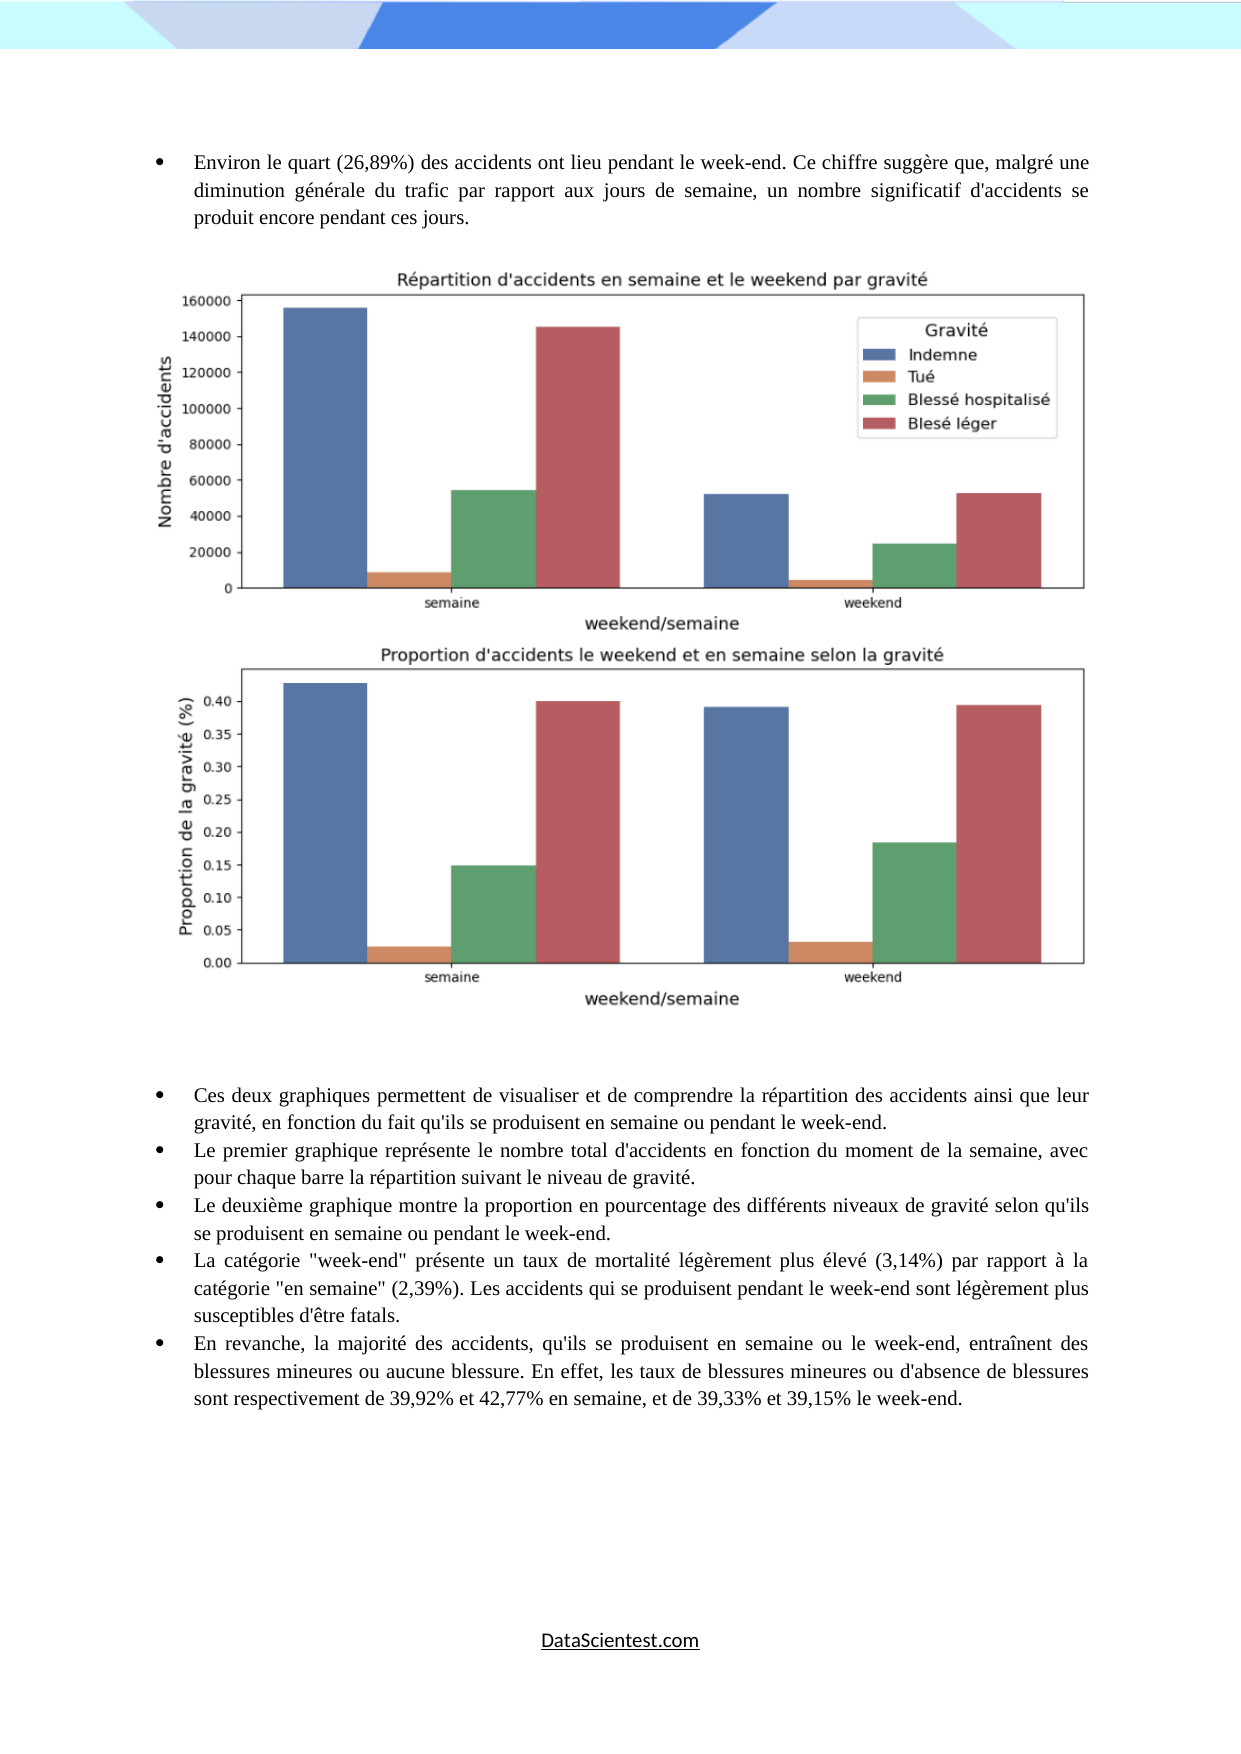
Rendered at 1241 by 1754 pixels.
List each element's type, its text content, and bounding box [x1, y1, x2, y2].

list Environ le quart (26,89%) des accidents ont lieu pendant le week-end. Ce chiffre suggère que, malgré une diminution générale du trafic par rapport aux jours de semaine, un nombre significatif d'accidents se produit encore pendant ces jours. [156, 150, 1090, 229]
list Le premier graphique représente le nombre total d'accidents en fonction du moment de la semaine, avec pour chaque barre la répartition suivant le niveau de gravité. [156, 1138, 1090, 1189]
list La catégorie "week-end" présente un taux de mortalité légèrement plus élevé (3,14%) par rapport à la catégorie "en semaine" (2,39%). Les accidents qui se produisent pendant le week-end sont légèrement plus susceptibles d'être fatals. [156, 1248, 1090, 1327]
picture [0, 2, 1241, 49]
list Le deuxième graphique montre la proportion en pourcentage des différents niveaux de gravité selon qu'ils se produisent en semaine ou pendant le week-end. [156, 1193, 1090, 1244]
list En revanche, la majorité des accidents, qu'ils se produisent en semaine ou le week-end, entraînent des blessures mineures ou aucune blessure. En effet, les taux de blessures mineures ou d'absence de blessures sont respectivement de 39,92% et 42,77% en semaine, et de 39,33% et 39,15% le week-end. [156, 1331, 1090, 1410]
picture [150, 265, 1094, 1013]
list Ces deux graphiques permettent de visualiser et de comprendre la répartition des accidents ainsi que leur gravité, en fonction du fait qu'ils se produisent en semaine ou pendant le week-end. [156, 1082, 1090, 1134]
